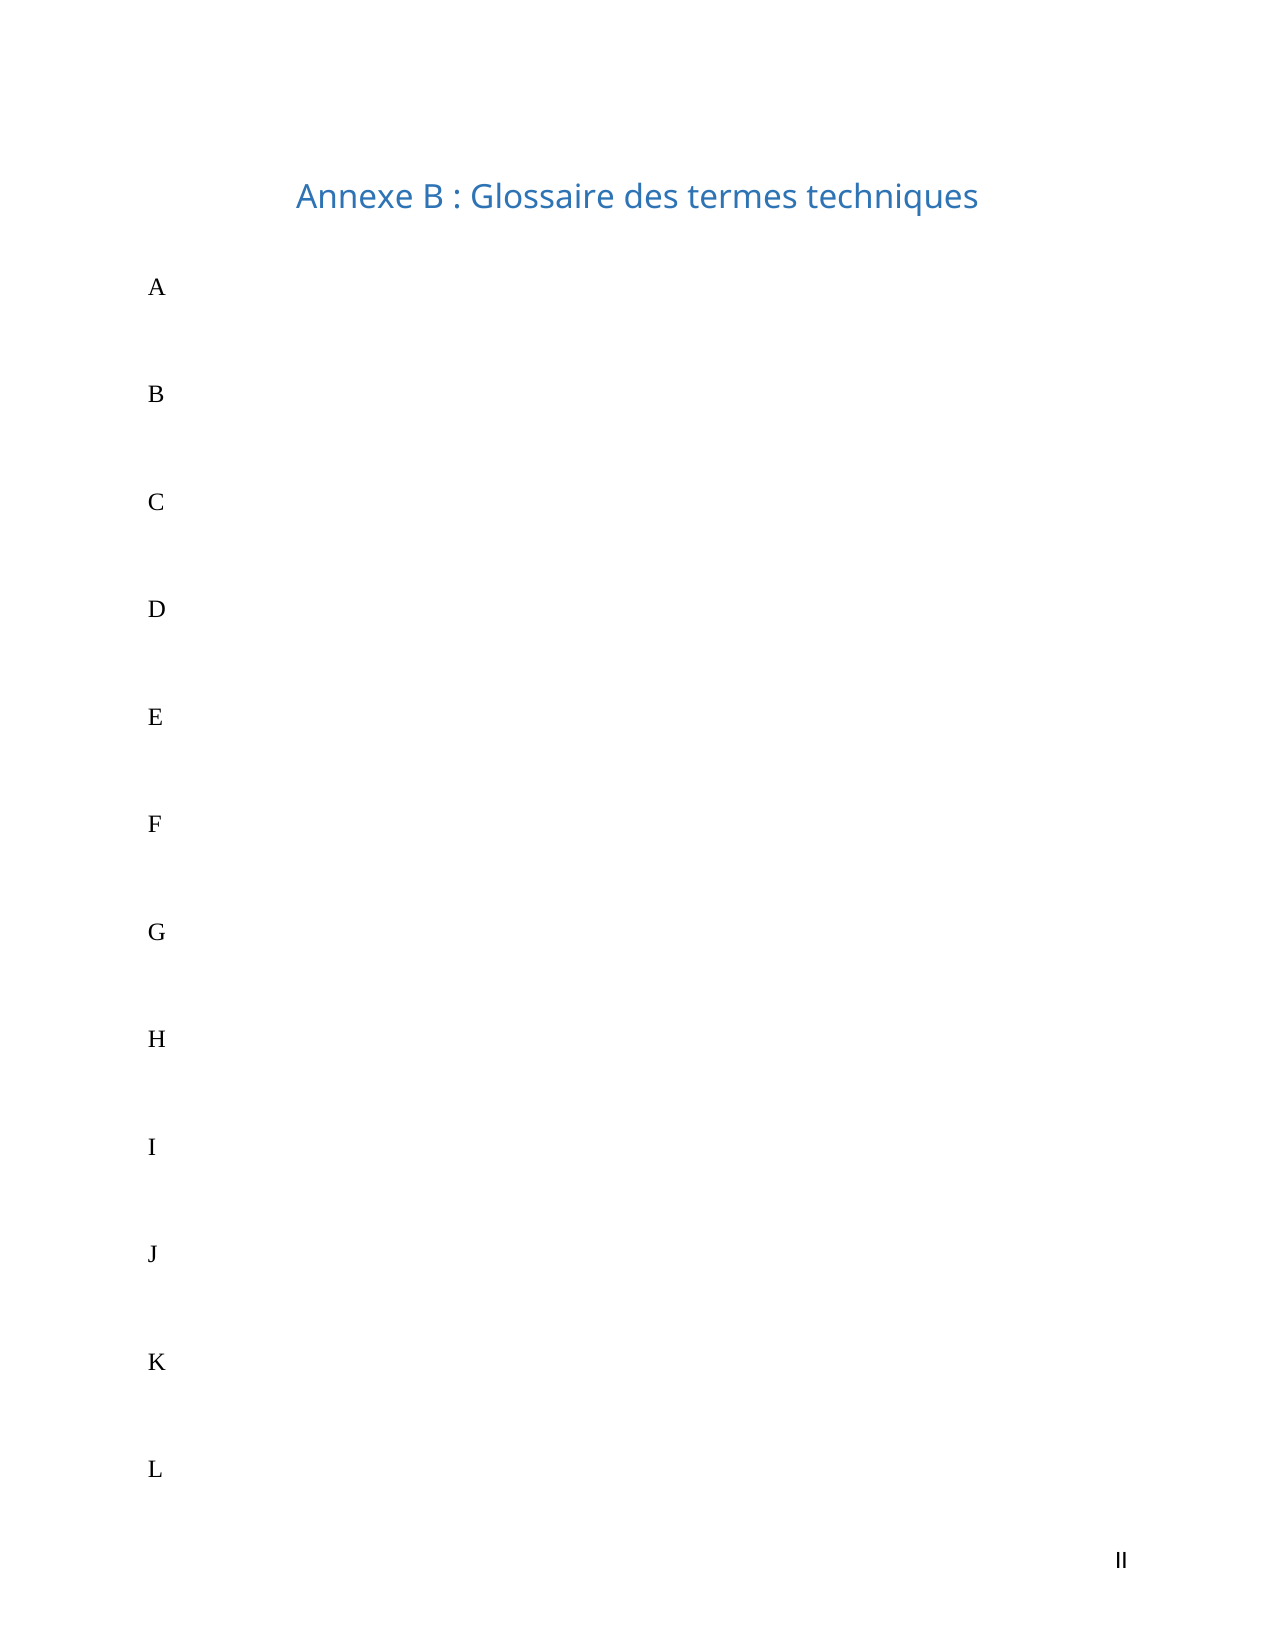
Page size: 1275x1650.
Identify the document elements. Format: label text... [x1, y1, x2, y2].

text J [148, 1239, 1127, 1268]
text G [148, 917, 1127, 946]
text A [148, 272, 1127, 301]
text I [148, 1132, 1127, 1161]
text L [148, 1454, 1127, 1483]
text D [148, 594, 1127, 623]
text K [148, 1347, 1127, 1376]
text F [148, 809, 1127, 838]
text H [148, 1024, 1127, 1053]
text E [148, 702, 1127, 731]
text C [148, 487, 1127, 516]
subtitle Annexe B : Glossaire des termes techniques [148, 173, 1127, 218]
text B [148, 379, 1127, 408]
